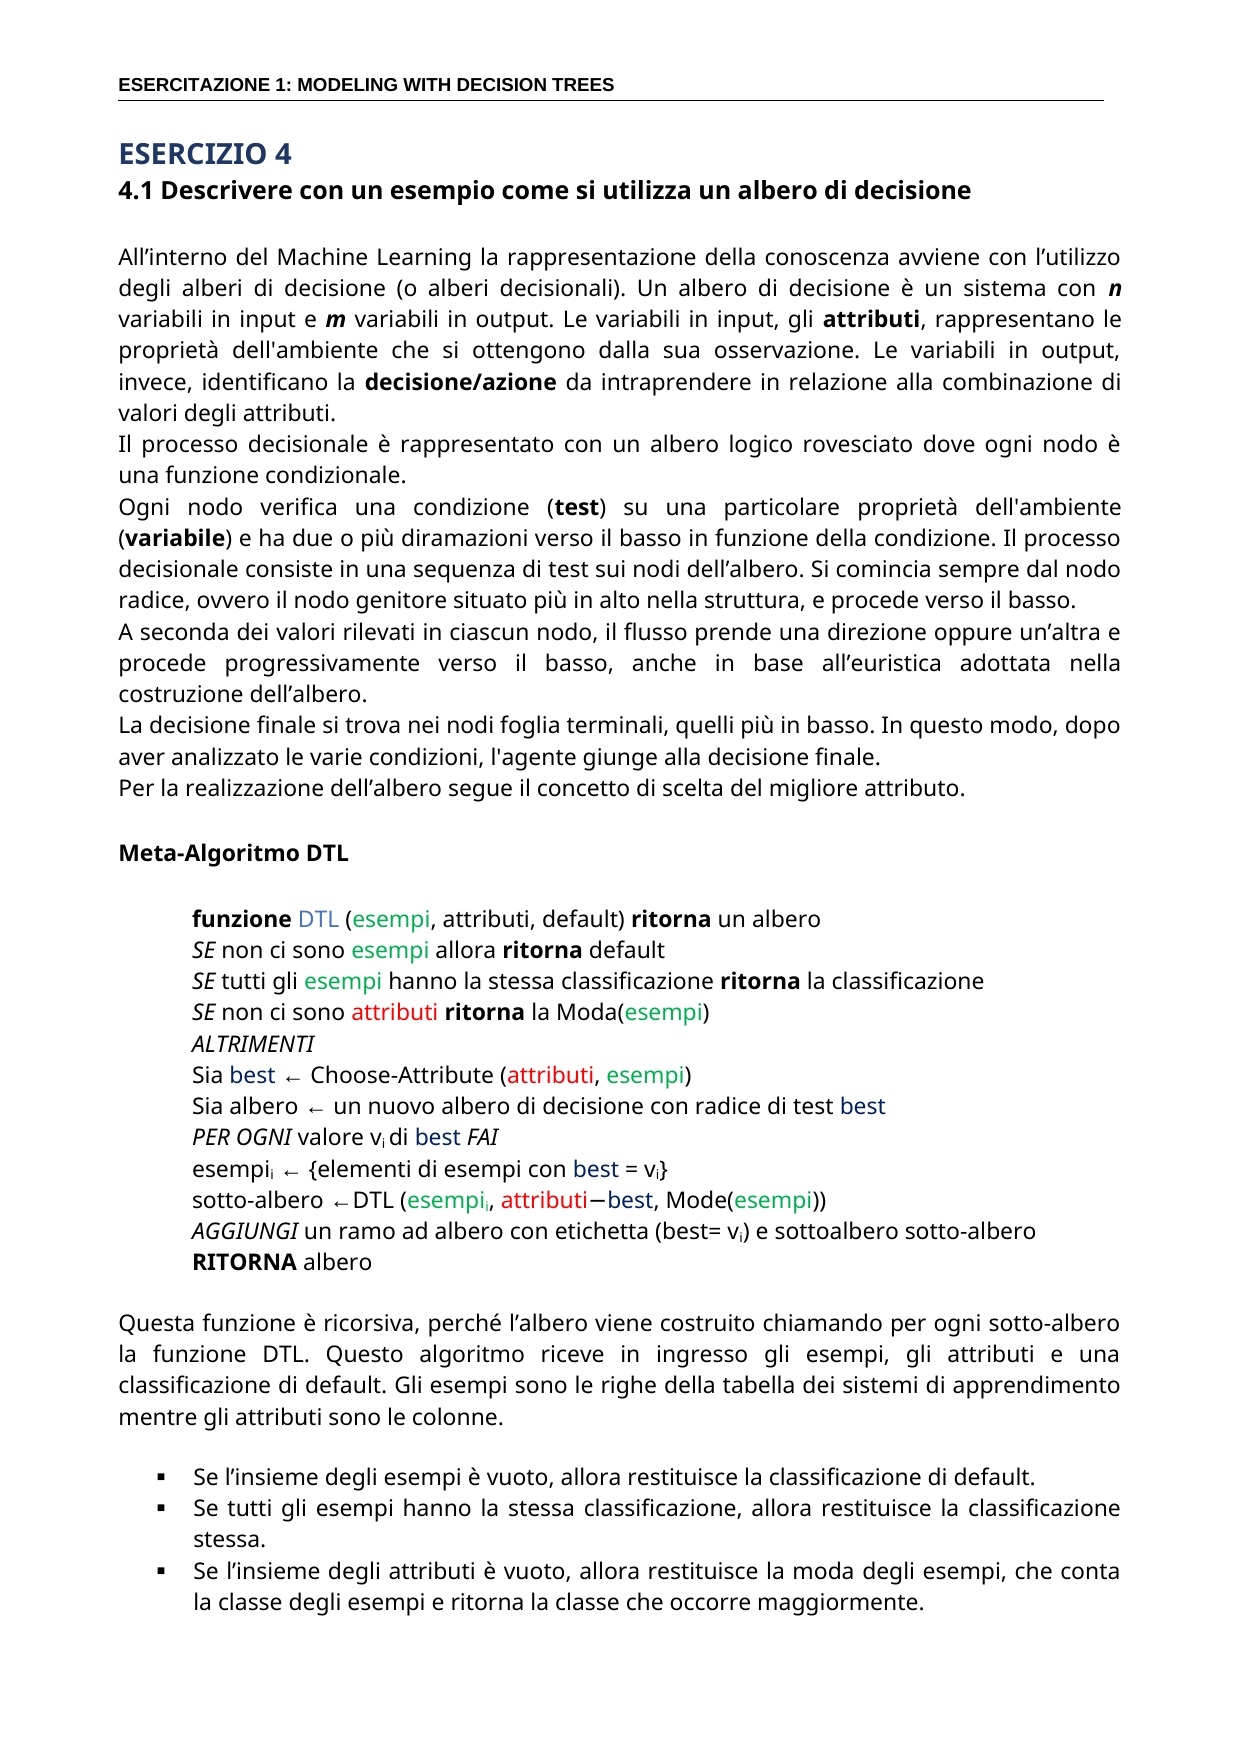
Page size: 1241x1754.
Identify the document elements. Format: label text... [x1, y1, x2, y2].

text Ogni nodo verifica una condizione (test) su una particolare proprietà dell'ambiente (variabile) e ha due o più diramazioni verso il basso in funzione della condizione. Il processo decisionale consiste in una sequenza di test sui nodi dell’albero. Si comincia sempre dal nodo radice, ovvero il nodo genitore situato più in alto nella struttura, e procede verso il basso. [118, 491, 1122, 616]
text SE non ci sono esempi allora ritorna default [192, 934, 1122, 965]
list Se l’insieme degli esempi è vuoto, allora restituisce la classificazione di default. [156, 1461, 1122, 1492]
text sotto-albero ←DTL (esempii, attributi−best, Mode(esempi)) [192, 1184, 1122, 1215]
text PER OGNI valore vi di best FAI [192, 1121, 1122, 1153]
text ESERCIZIO 4 [118, 133, 1122, 173]
list Se tutti gli esempi hanno la stessa classificazione, allora restituisce la classificazione stessa. [156, 1521, 1122, 1584]
text A seconda dei valori rilevati in ciascun nodo, il flusso prende una direzione oppure un’altra e procede progressivamente verso il basso, anche in base all’euristica adottata nella costruzione dell’albero. [118, 616, 1122, 709]
text Questa funzione è ricorsiva, perché l’albero viene costruito chiamando per ogni sotto-albero la funzione DTL. Questo algoritmo riceve in ingresso gli esempi, gli attributi e una classificazione di default. Gli esempi sono le righe della tabella dei sistemi di apprendimento mentre gli attributi sono le colonne. [118, 1307, 1122, 1432]
text Meta-Algoritmo DTL [118, 803, 1122, 868]
text esempii ← {elementi di esempi con best = vi} [192, 1153, 1122, 1184]
text funzione DTL (esempi, attributi, default) ritorna un albero [118, 903, 1122, 934]
text SE tutti gli esempi hanno la stessa classificazione ritorna la classificazione [192, 965, 1122, 996]
text Sia best ← Choose-Attribute (attributi, esempi) [192, 1059, 1122, 1090]
text La decisione finale si trova nei nodi foglia terminali, quelli più in basso. In questo modo, dopo aver analizzato le varie condizioni, l'agente giunge alla decisione finale. [118, 709, 1122, 772]
text Per la realizzazione dell’albero segue il concetto di scelta del migliore attributo. [118, 772, 1122, 803]
text All’interno del Machine Learning la rappresentazione della conoscenza avviene con l’utilizzo degli alberi di decisione (o alberi decisionali). Un albero di decisione è un sistema con n variabili in input e m variabili in output. Le variabili in input, gli attributi, rappresentano le proprietà dell'ambiente che si ottengono dalla sua osservazione. Le variabili in output, invece, identificano la decisione/azione da intraprendere in relazione alla combinazione di valori degli attributi. [118, 241, 1122, 428]
text SE non ci sono attributi ritorna la Moda(esempi) [192, 996, 1122, 1028]
text ALTRIMENTI [192, 1028, 1122, 1059]
text Il processo decisionale è rappresentato con un albero logico rovesciato dove ogni nodo è una funzione condizionale. [118, 428, 1122, 491]
text Sia albero ← un nuovo albero di decisione con radice di test best [192, 1090, 1122, 1121]
text RITORNA albero [192, 1246, 1122, 1278]
text 4.1 Descrivere con un esempio come si utilizza un albero di decisione [118, 173, 1122, 207]
text AGGIUNGI un ramo ad albero con etichetta (best= vi) e sottoalbero sotto-albero [192, 1215, 1122, 1246]
